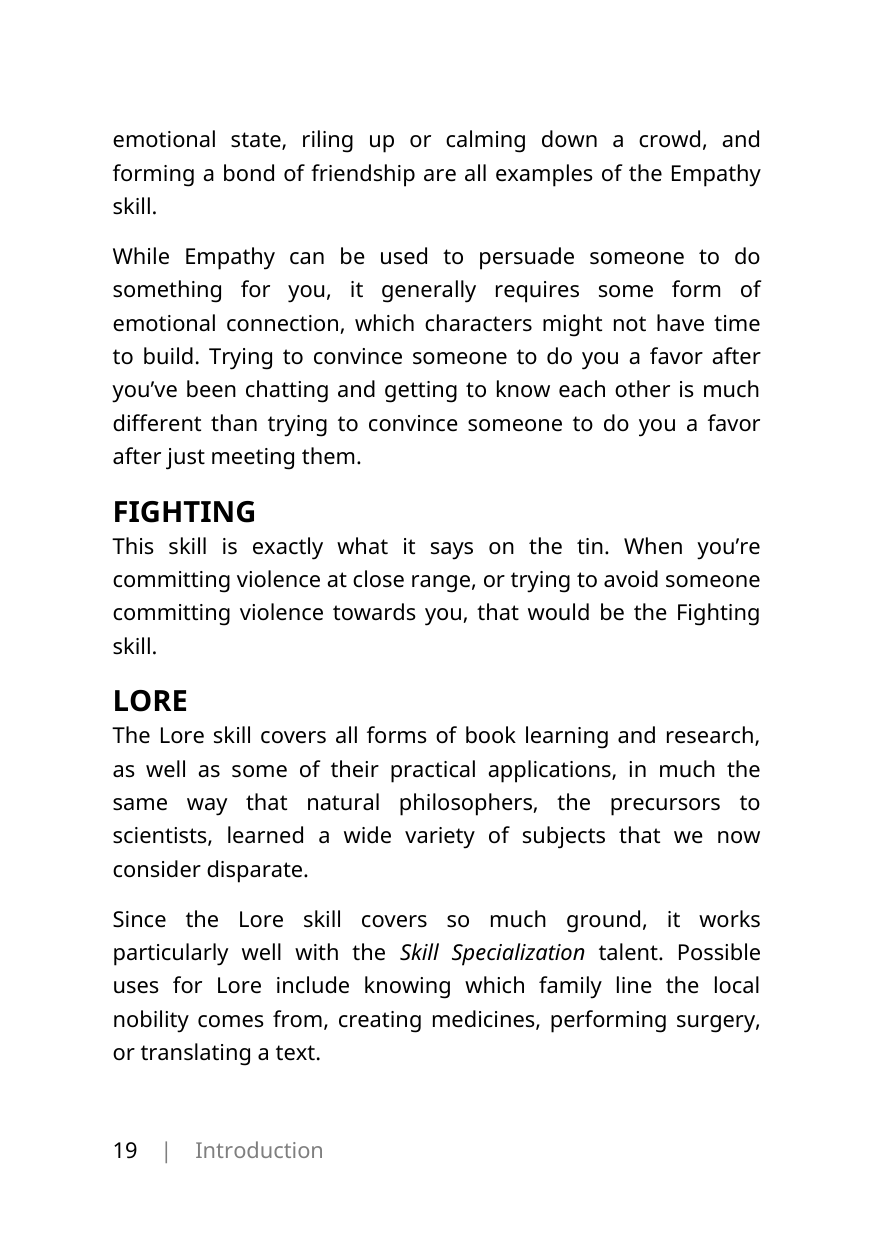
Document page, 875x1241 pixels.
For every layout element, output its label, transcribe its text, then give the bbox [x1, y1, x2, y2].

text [112, 124, 762, 221]
text Since the Lore skill covers so much ground, it works particularly well with the Skill Specialization talent. Possible uses for Lore include knowing which family line the local nobility comes from, creating medicines, performing surgery, or translating a text. [112, 904, 762, 1067]
text This skill is exactly what it says on the tin. When you’re committing violence at close range, or trying to avoid someone committing violence towards you, that would be the Fighting skill. [112, 531, 762, 661]
subtitle Fighting [112, 491, 762, 531]
text While Empathy can be used to persuade someone to do something for you, it generally requires some form of emotional connection, which characters might not have time to build. Trying to convince someone to do you a favor after you’ve been chatting and getting to know each other is much different than trying to convince someone to do you a favor after just meeting them. [112, 241, 762, 471]
subtitle Lore [112, 681, 762, 720]
text The Lore skill covers all forms of book learning and research, as well as some of their practical applications, in much the same way that natural philosophers, the precursors to scientists, learned a wide variety of subjects that we now consider disparate. [112, 720, 762, 883]
